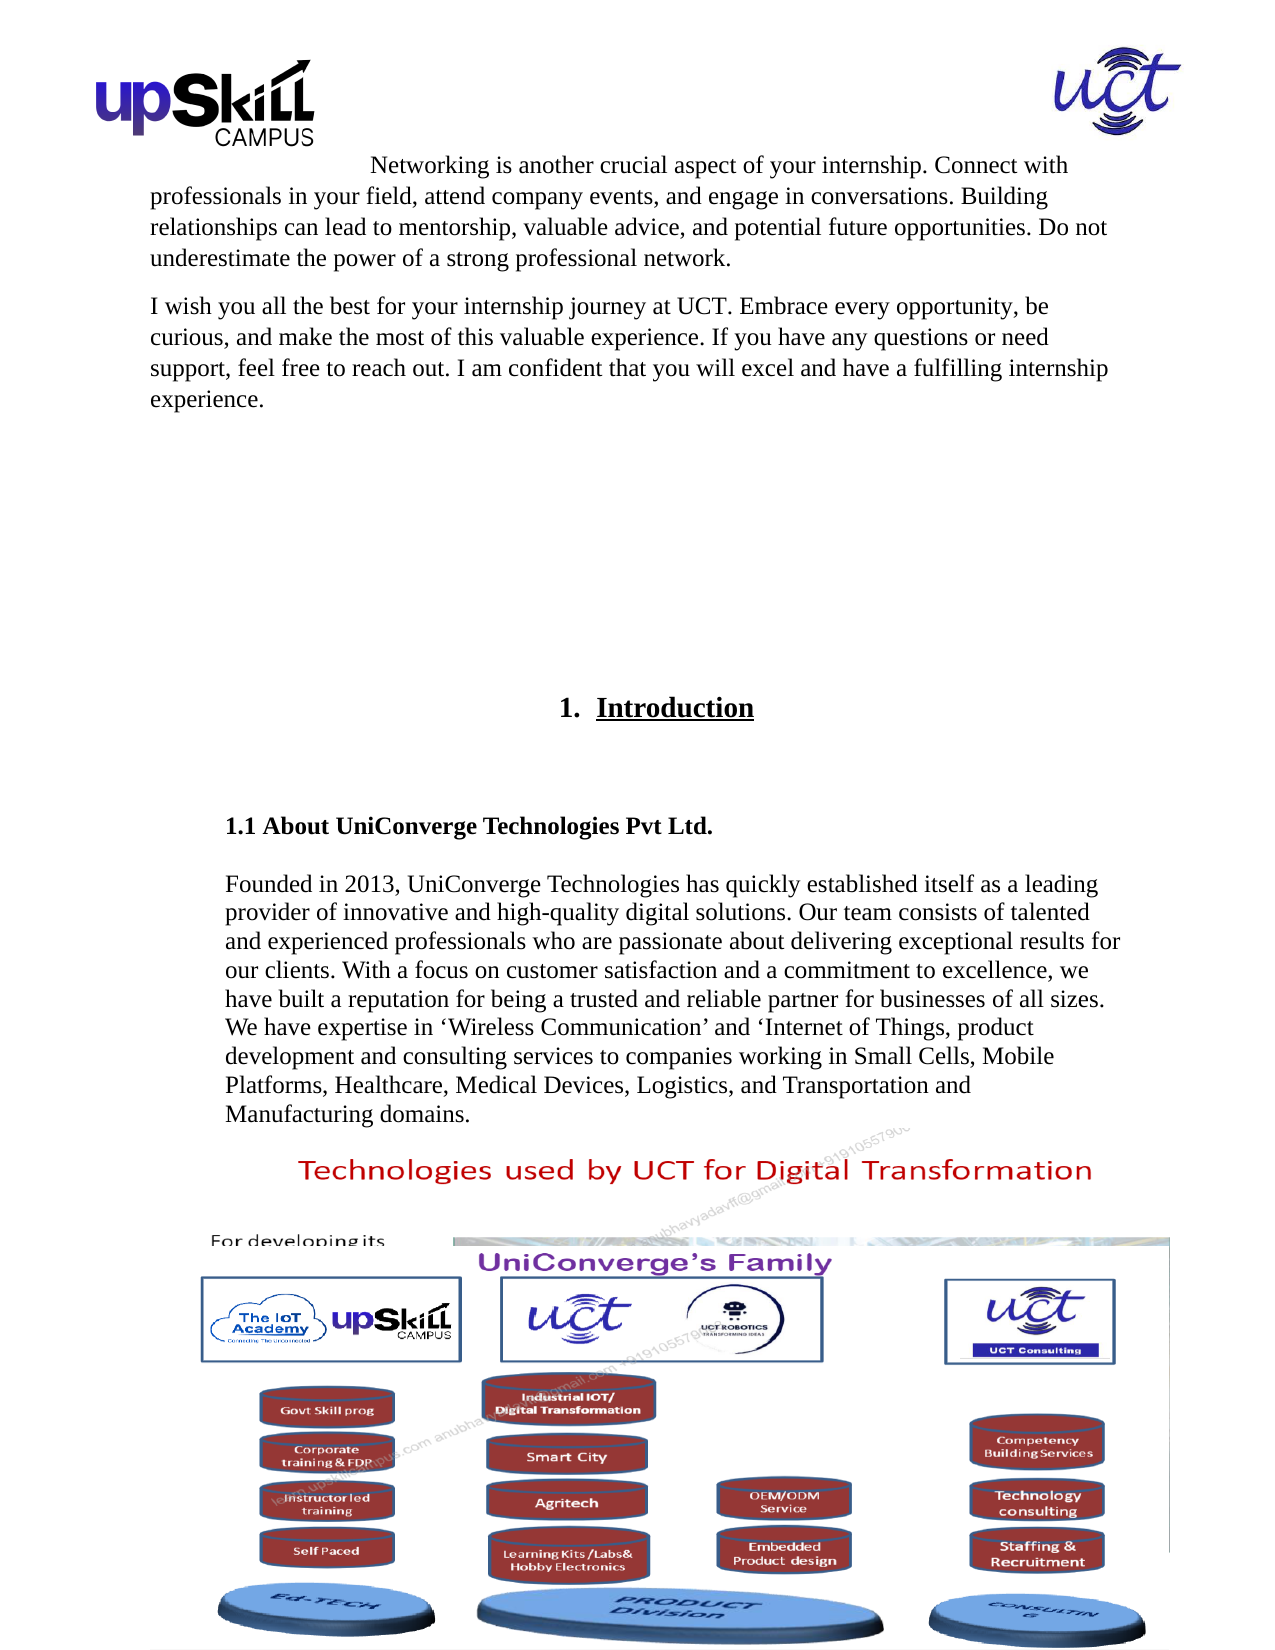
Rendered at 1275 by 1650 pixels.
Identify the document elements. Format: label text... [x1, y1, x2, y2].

text I wish you all the best for your internship journey at UCT. Embrace every opportunity, be curious, and make the most of this valuable experience. If you have any questions or need support, feel free to reach out. I am confident that you will excel and have a fulfilling internship experience. [150, 291, 1125, 413]
subtitle About UniConverge Technologies Pvt Ltd. [225, 811, 1125, 839]
picture [58, 37, 352, 151]
subtitle Introduction [187, 690, 1125, 724]
picture [150, 1128, 1170, 1650]
text Networking is another crucial aspect of your internship. Connect with professionals in your field, attend company events, and engage in conversations. Building relationships can lead to mentorship, valuable advice, and potential future opportunities. Do not underestimate the power of a strong professional network. [150, 150, 1125, 272]
picture [1051, 16, 1184, 150]
subtitle Founded in 2013, UniConverge Technologies has quickly established itself as a leading provider of innovative and high-quality digital solutions. Our team consists of talented and experienced professionals who are passionate about delivering exceptional results for our clients. With a focus on customer satisfaction and a commitment to excellence, we have built a reputation for being a trusted and reliable partner for businesses of all sizes. We have expertise in ‘Wireless Communication’ and ‘Internet of Things, product development and consulting services to companies working in Small Cells, Mobile Platforms, Healthcare, Medical Devices, Logistics, and Transportation and Manufacturing domains. [225, 869, 1125, 1127]
